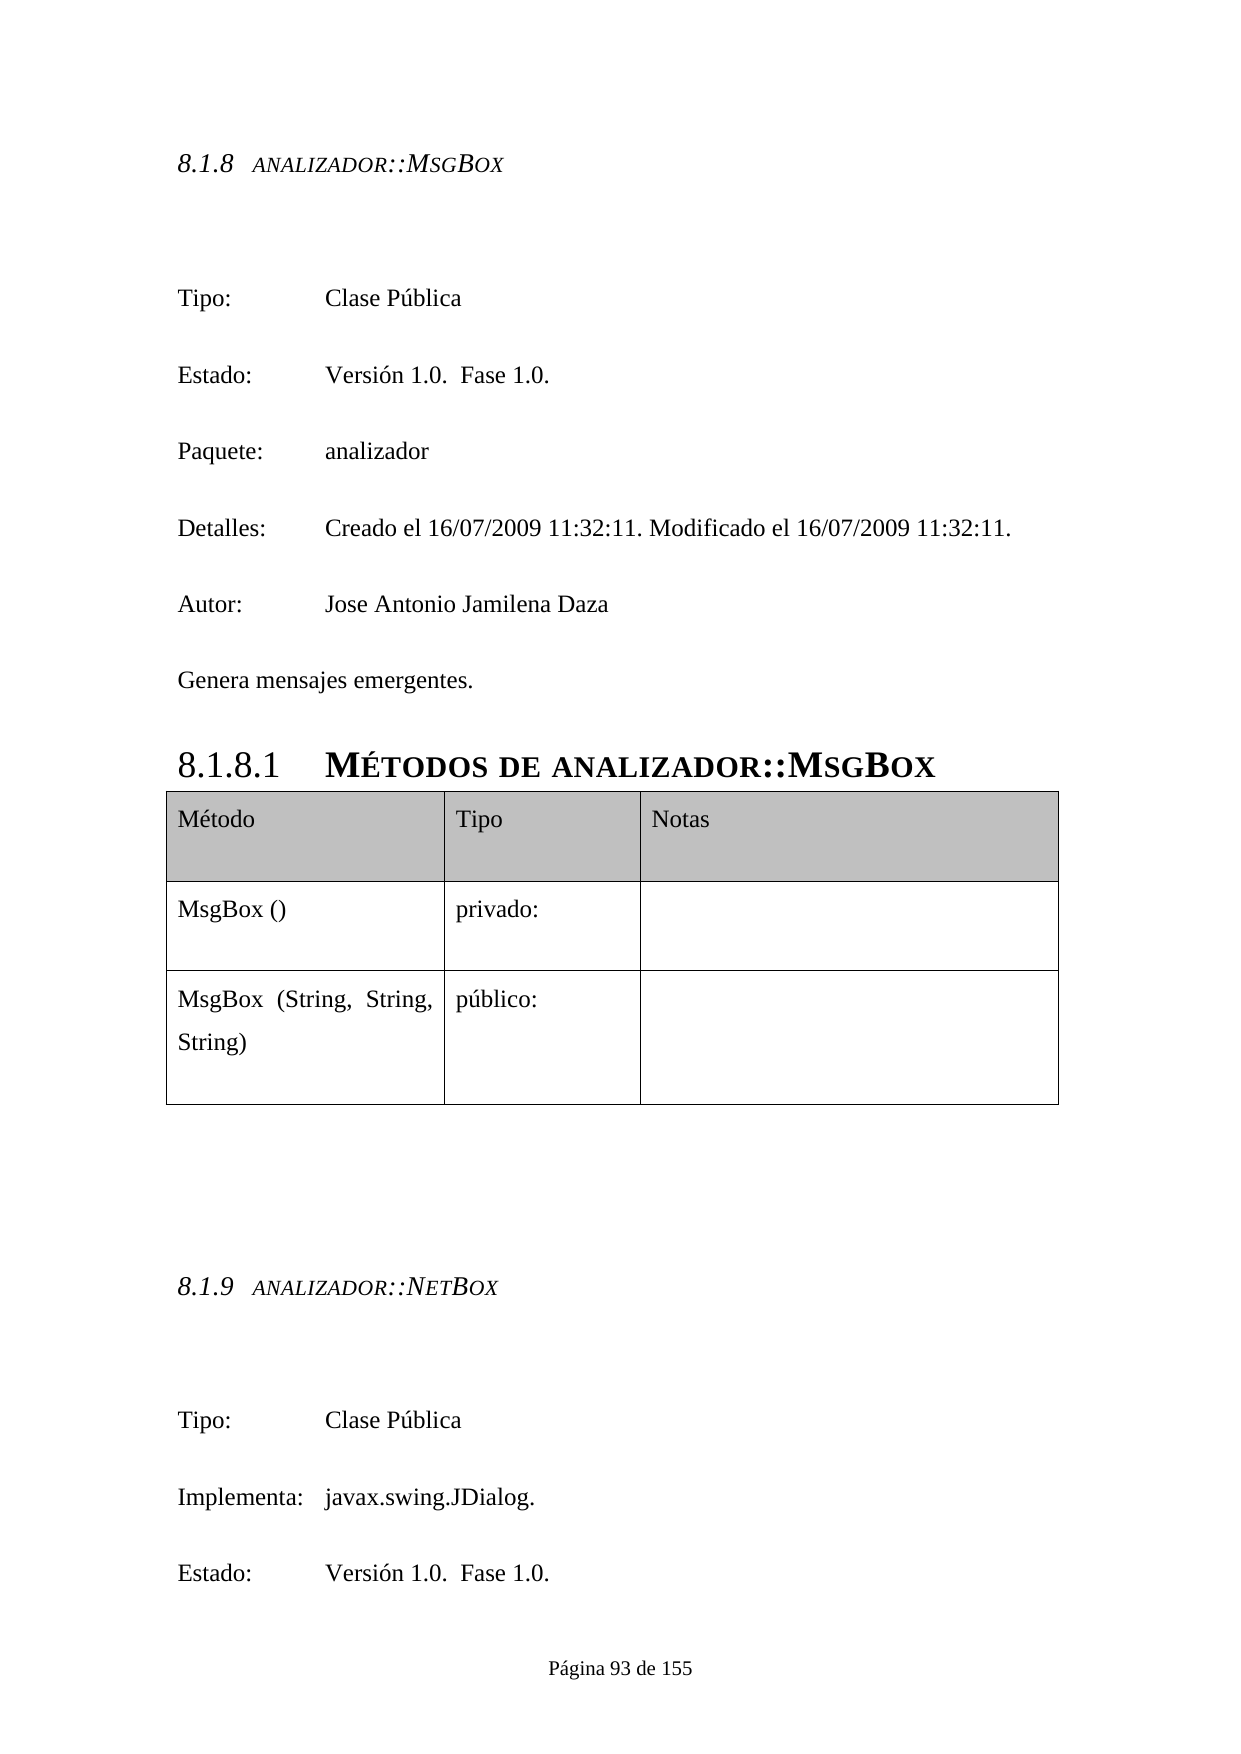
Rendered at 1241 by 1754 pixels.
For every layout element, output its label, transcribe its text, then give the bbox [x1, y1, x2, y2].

table_cell [641, 882, 1058, 970]
text Paquete: analizador [177, 436, 1063, 465]
table_header Tipo [445, 792, 640, 881]
text Estado: Versión 1.0. Fase 1.0. [177, 1558, 1063, 1587]
table_cell privado: [445, 882, 640, 970]
table_cell MsgBox (String, String, String) [167, 971, 444, 1103]
text Autor: Jose Antonio Jamilena Daza [177, 589, 1063, 618]
table_header Método [167, 792, 444, 881]
text Detalles: Creado el 16/07/2009 11:32:11. Modificado el 16/07/2009 11:32:11. [177, 513, 1063, 541]
subtitle analizador::NetBox [177, 1270, 1063, 1301]
text Genera mensajes emergentes. [177, 666, 1063, 694]
text Tipo: Clase Pública [177, 283, 1063, 312]
table_cell MsgBox () [167, 882, 444, 970]
text Tipo: Clase Pública [177, 1406, 1063, 1434]
subtitle Métodos de analizador::MsgBox [177, 742, 1063, 785]
text Implementa: javax.swing.JDialog. [177, 1482, 1063, 1511]
table_cell público: [445, 971, 640, 1103]
table_header Notas [641, 792, 1058, 881]
text Estado: Versión 1.0. Fase 1.0. [177, 360, 1063, 388]
table_cell [641, 971, 1058, 1103]
subtitle analizador::MsgBox [177, 148, 1063, 179]
